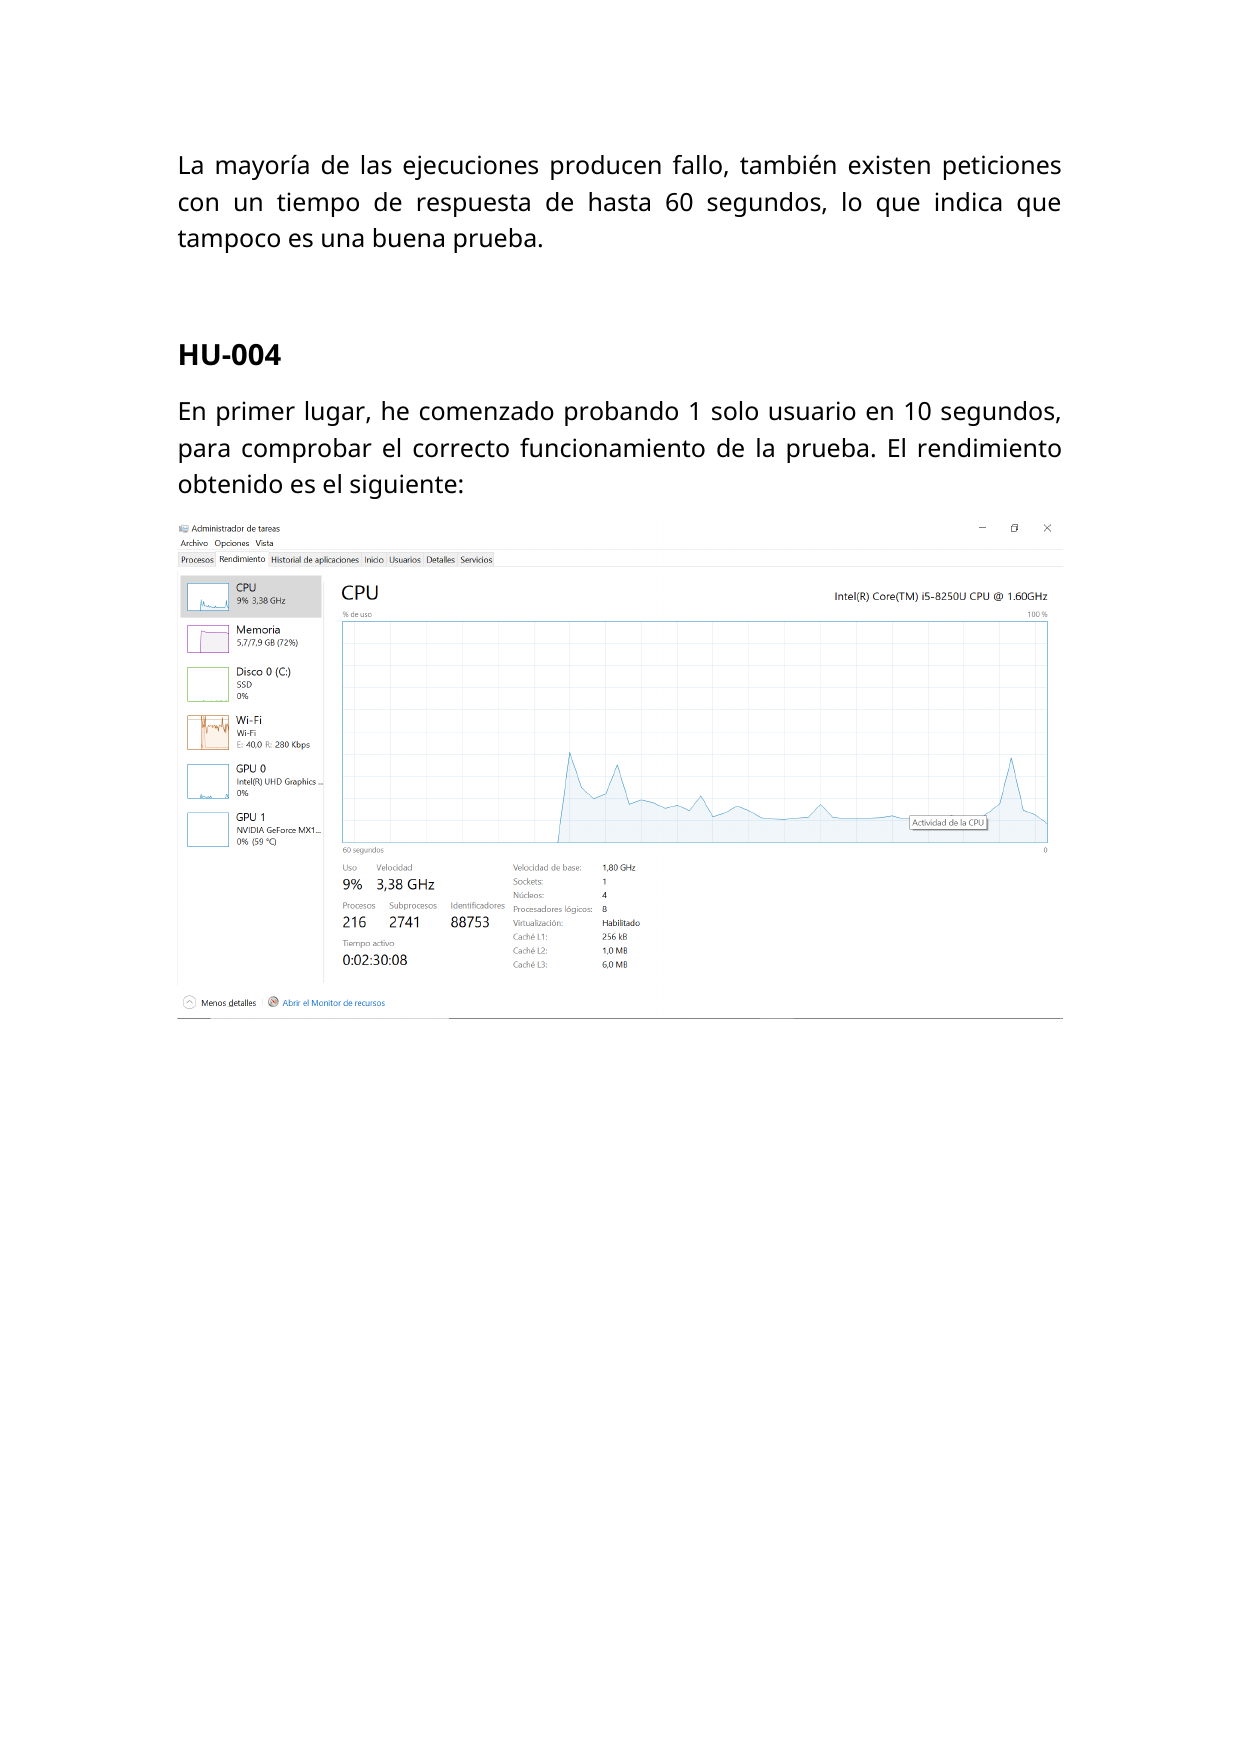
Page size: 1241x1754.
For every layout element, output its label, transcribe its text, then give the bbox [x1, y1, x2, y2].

picture [177, 520, 1063, 1019]
text En primer lugar, he comenzado probando 1 solo usuario en 10 segundos, para comprobar el correcto funcionamiento de la prueba. El rendimiento obtenido es el siguiente: [177, 393, 1063, 501]
text La mayoría de las ejecuciones producen fallo, también existen peticiones con un tiempo de respuesta de hasta 60 segundos, lo que indica que tampoco es una buena prueba. [177, 148, 1063, 255]
text HU-004 [177, 334, 1063, 374]
